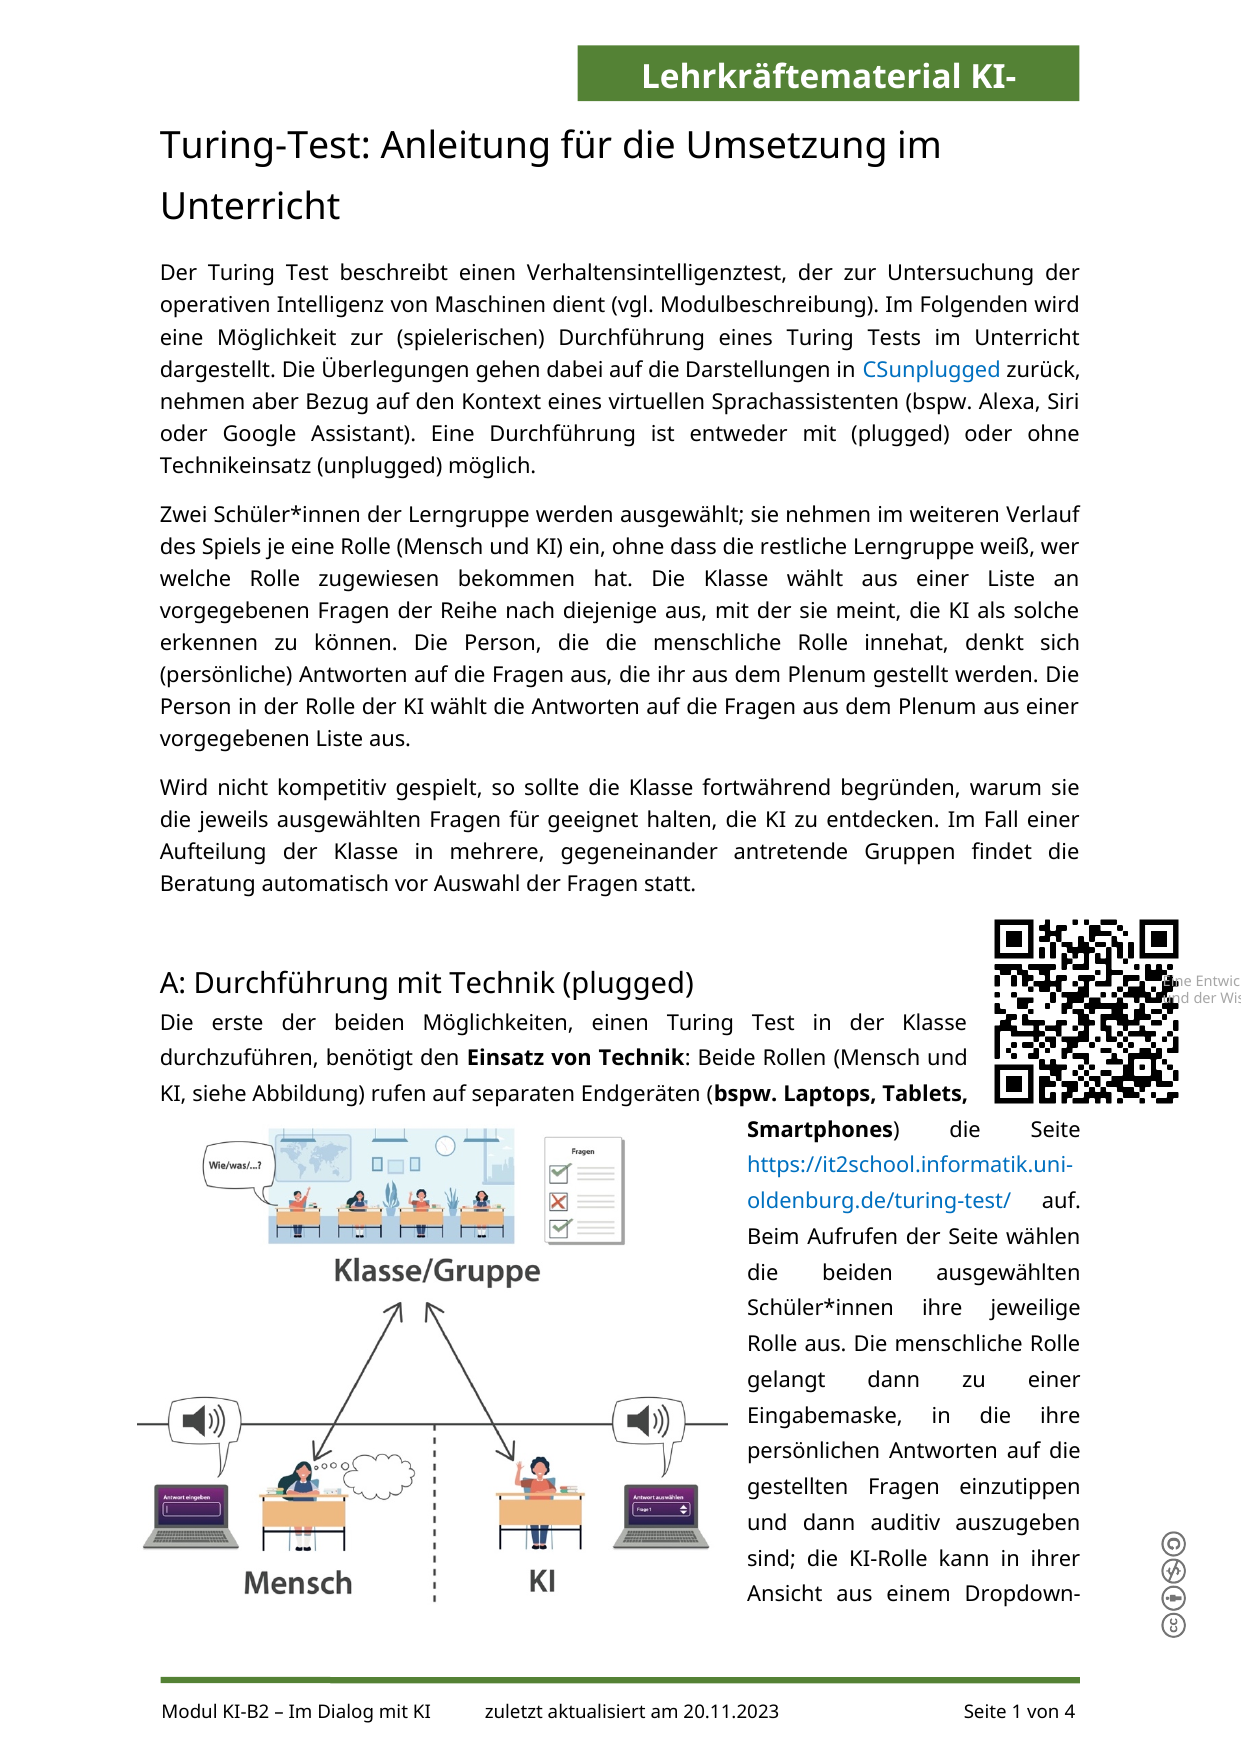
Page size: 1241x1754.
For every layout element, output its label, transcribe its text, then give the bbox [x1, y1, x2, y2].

picture [137, 1124, 728, 1605]
text Zwei Schüler*innen der Lerngruppe werden ausgewählt; sie nehmen im weiteren Verlauf des Spiels je eine Rolle (Mensch und KI) ein, ohne dass die restliche Lerngruppe weiß, wer welche Rolle zugewiesen bekommen hat. Die Klasse wählt aus einer Liste an vorgegebenen Fragen der Reihe nach diejenige aus, mit der sie meint, die KI als solche erkennen zu können. Die Person, die die menschliche Rolle innehat, denkt sich (persönliche) Antworten auf die Fragen aus, die ihr aus dem Plenum gestellt werden. Die Person in der Rolle der KI wählt die Antworten auf die Fragen aus dem Plenum aus einer vorgegebenen Liste aus. [159, 498, 1081, 753]
text Wird nicht kompetitiv gespielt, so sollte die Klasse fortwährend begründen, warum sie die jeweils ausgewählten Fragen für geeignet halten, die KI zu entdecken. Im Fall einer Aufteilung der Klasse in mehrere, gegeneinander antretende Gruppen findet die Beratung automatisch vor Auswahl der Fragen statt. [159, 772, 1081, 898]
text Der Turing Test beschreibt einen Verhaltensintelligenztest, der zur Untersuchung der operativen Intelligenz von Maschinen dient (vgl. Modulbeschreibung). Im Folgenden wird eine Möglichkeit zur (spielerischen) Durchführung eines Turing Tests im Unterricht dargestellt. Die Überlegungen gehen dabei auf die Darstellungen in CSunplugged zurück, nehmen aber Bezug auf den Kontext eines virtuellen Sprachassistenten (bspw. Alexa, Siri oder Google Assistant). Eine Durchführung ist entweder mit (plugged) oder ohne Technikeinsatz (unplugged) möglich. [159, 257, 1081, 479]
subtitle A: Durchführung mit Technik (plugged) [159, 963, 987, 1002]
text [159, 1007, 1081, 1608]
text Turing-Test: Anleitung für die Umsetzung im Unterricht [159, 118, 1081, 230]
picture [987, 915, 1187, 1110]
